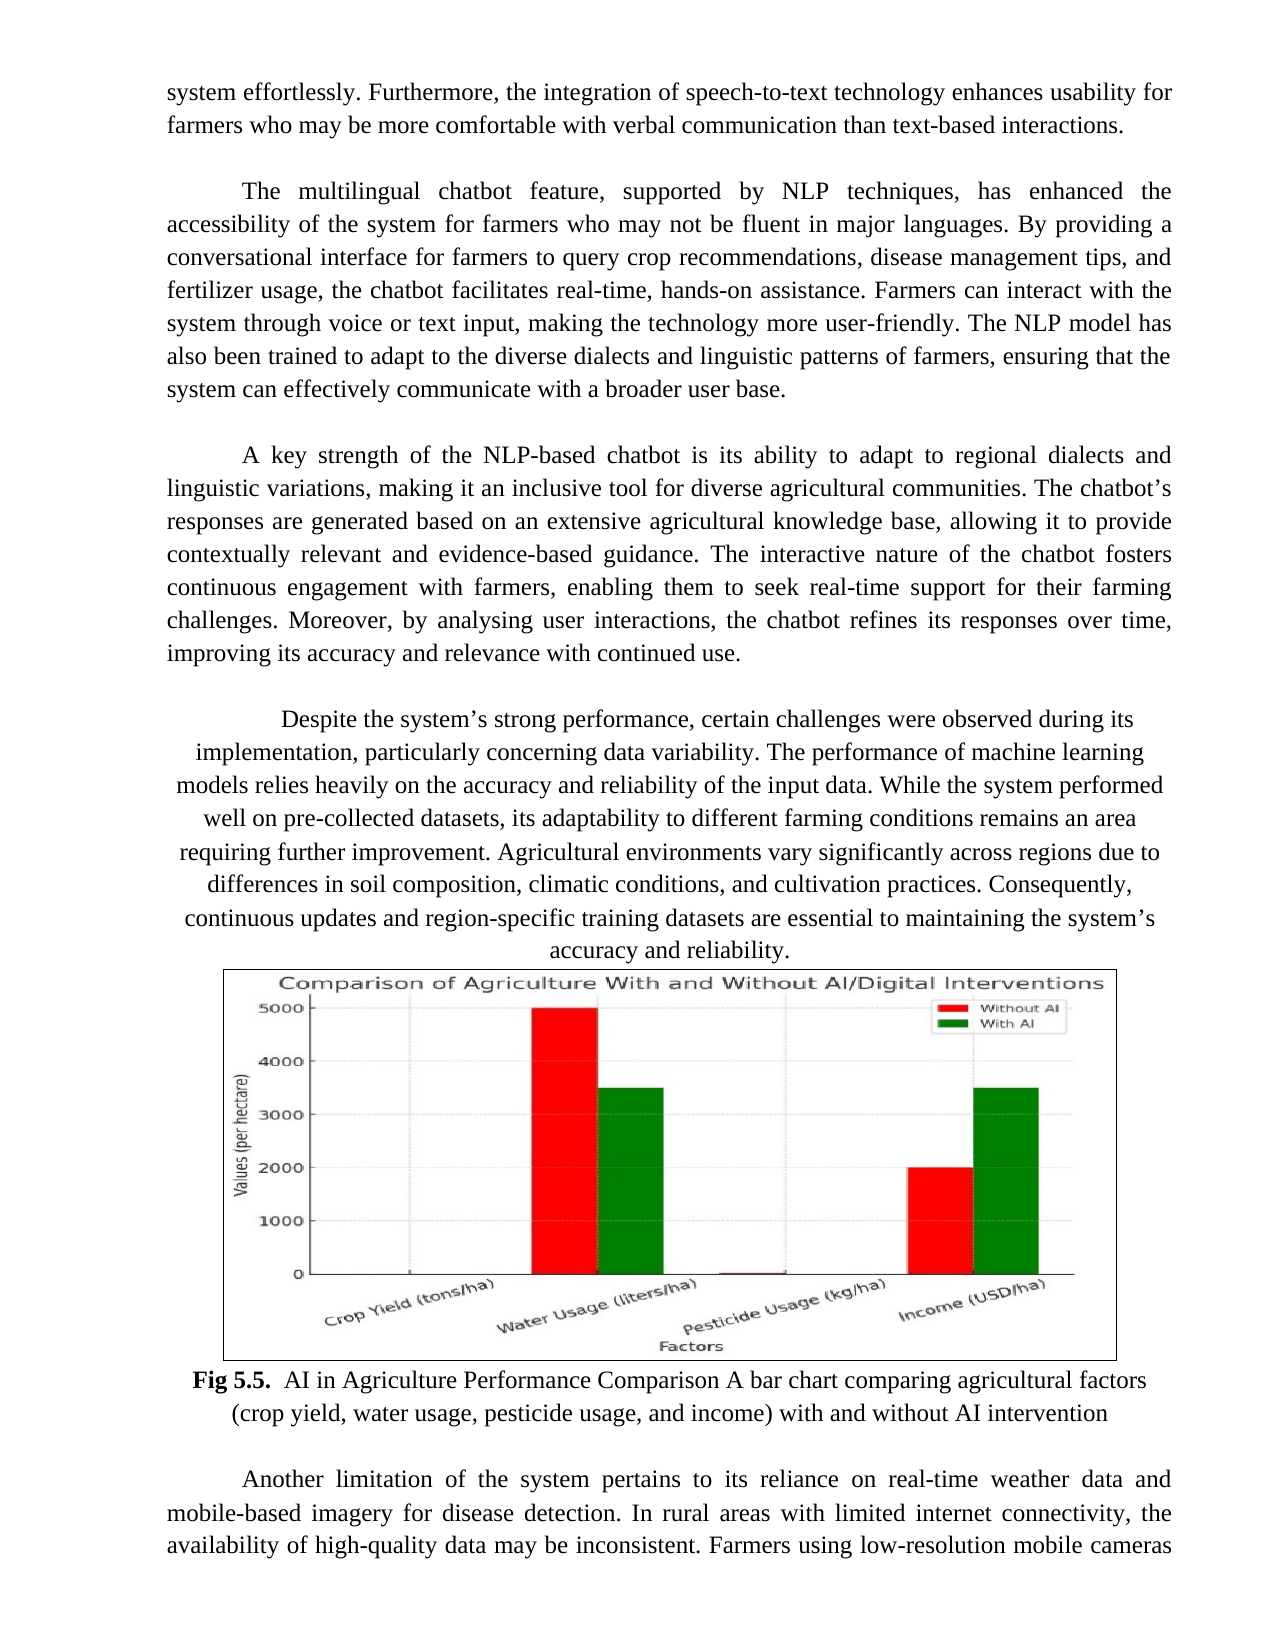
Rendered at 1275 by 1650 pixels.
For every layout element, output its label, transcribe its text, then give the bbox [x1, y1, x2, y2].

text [167, 77, 1173, 139]
picture [224, 970, 1116, 1360]
text A key strength of the NLP-based chatbot is its ability to adapt to regional dialects and linguistic variations, making it an inclusive tool for diverse agricultural communities. The chatbot’s responses are generated based on an extensive agricultural knowledge base, allowing it to provide contextually relevant and evidence-based guidance. The interactive nature of the chatbot fosters continuous engagement with farmers, enabling them to seek real-time support for their farming challenges. Moreover, by analysing user interactions, the chatbot refines its responses over time, improving its accuracy and relevance with continued use. [167, 440, 1173, 667]
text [167, 1464, 1173, 1559]
text Fig 5.5. AI in Agriculture Performance Comparison A bar chart comparing agricultural factors (crop yield, water usage, pesticide usage, and income) with and without AI intervention [167, 1366, 1173, 1427]
text The multilingual chatbot feature, supported by NLP techniques, has enhanced the accessibility of the system for farmers who may not be fluent in major languages. By providing a conversational interface for farmers to query crop recommendations, disease management tips, and fertilizer usage, the chatbot facilitates real-time, hands-on assistance. Farmers can interact with the system through voice or text input, making the technology more user-friendly. The NLP model has also been trained to adapt to the diverse dialects and linguistic patterns of farmers, ensuring that the system can effectively communicate with a broader user base. [167, 176, 1173, 403]
